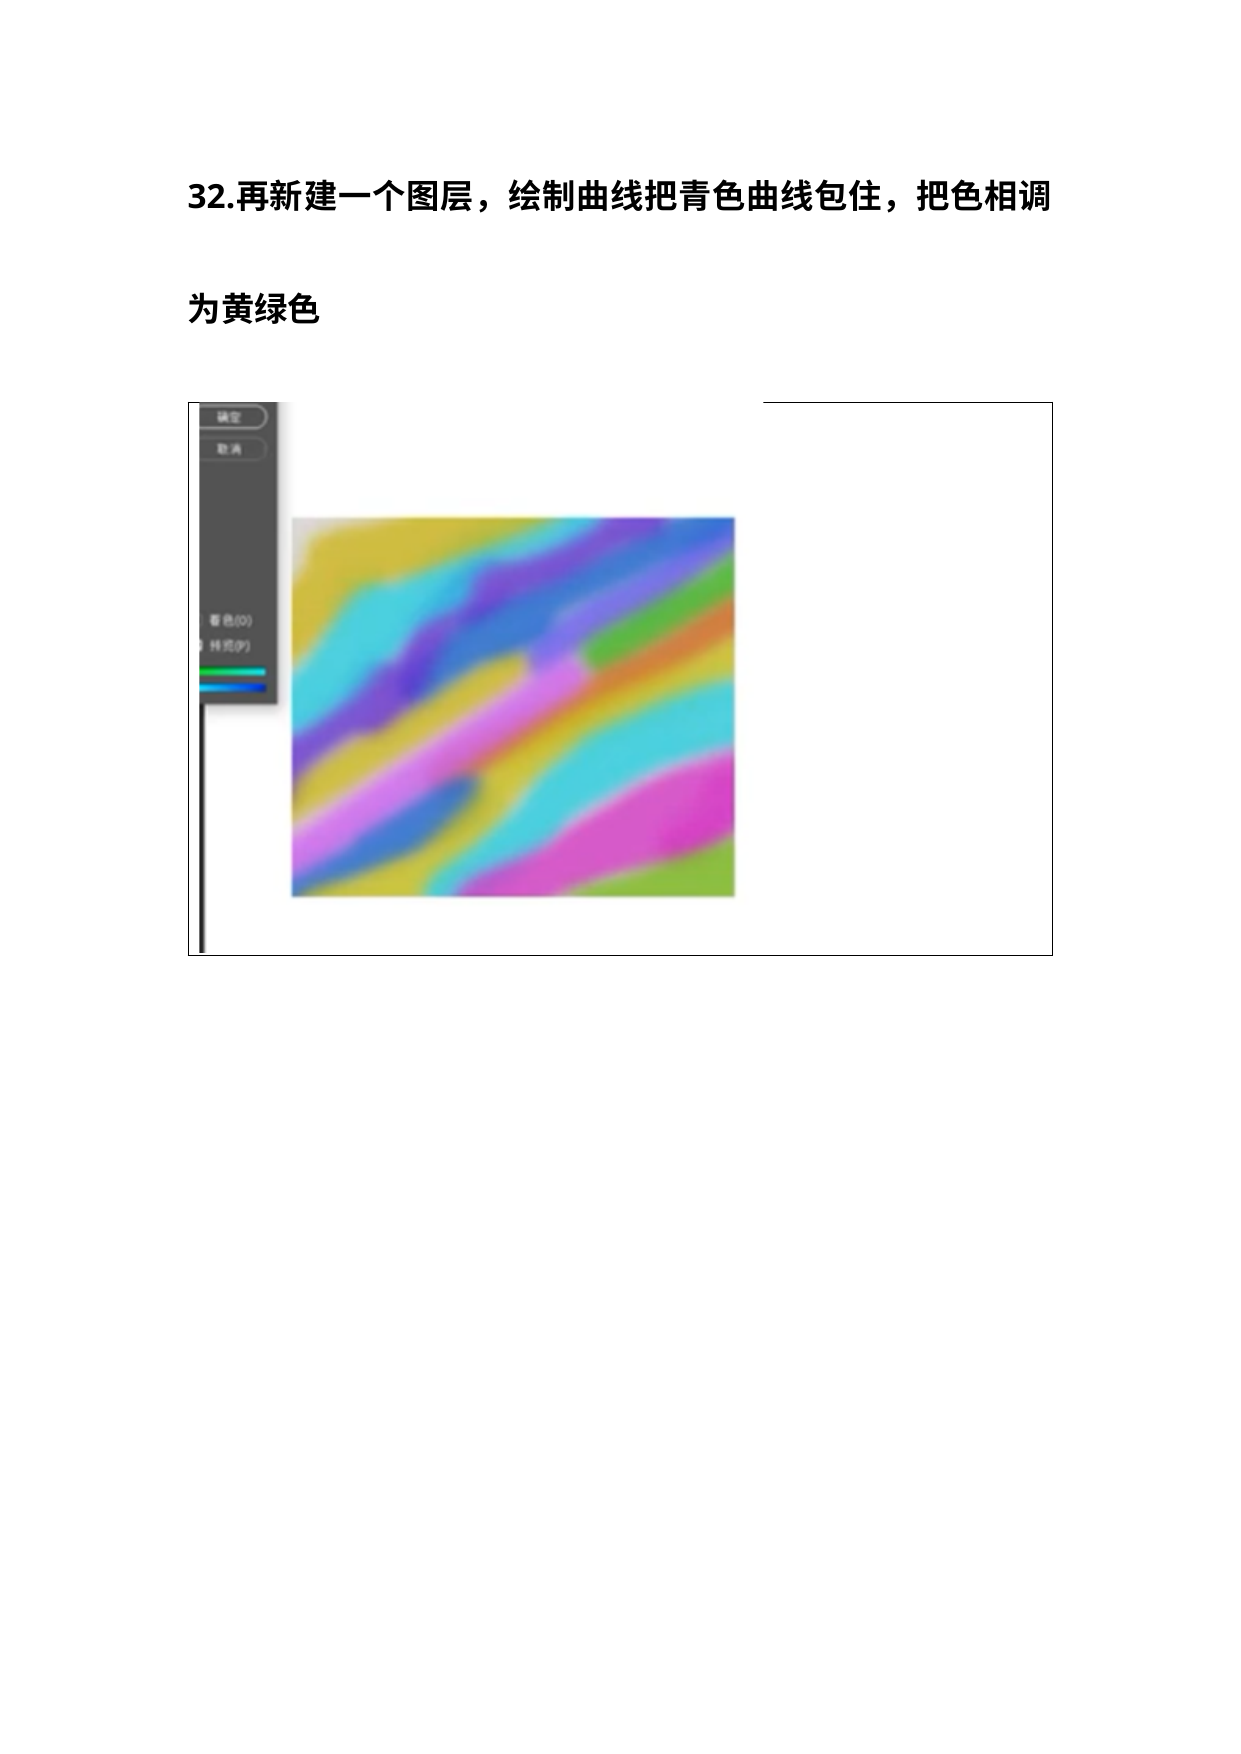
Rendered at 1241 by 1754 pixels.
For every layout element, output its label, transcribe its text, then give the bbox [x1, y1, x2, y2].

subtitle 32.再新建一个图层，绘制曲线把青色曲线包住，把色相调为黄绿色 [187, 162, 1053, 339]
picture [199, 402, 764, 953]
table_header [189, 403, 1052, 955]
